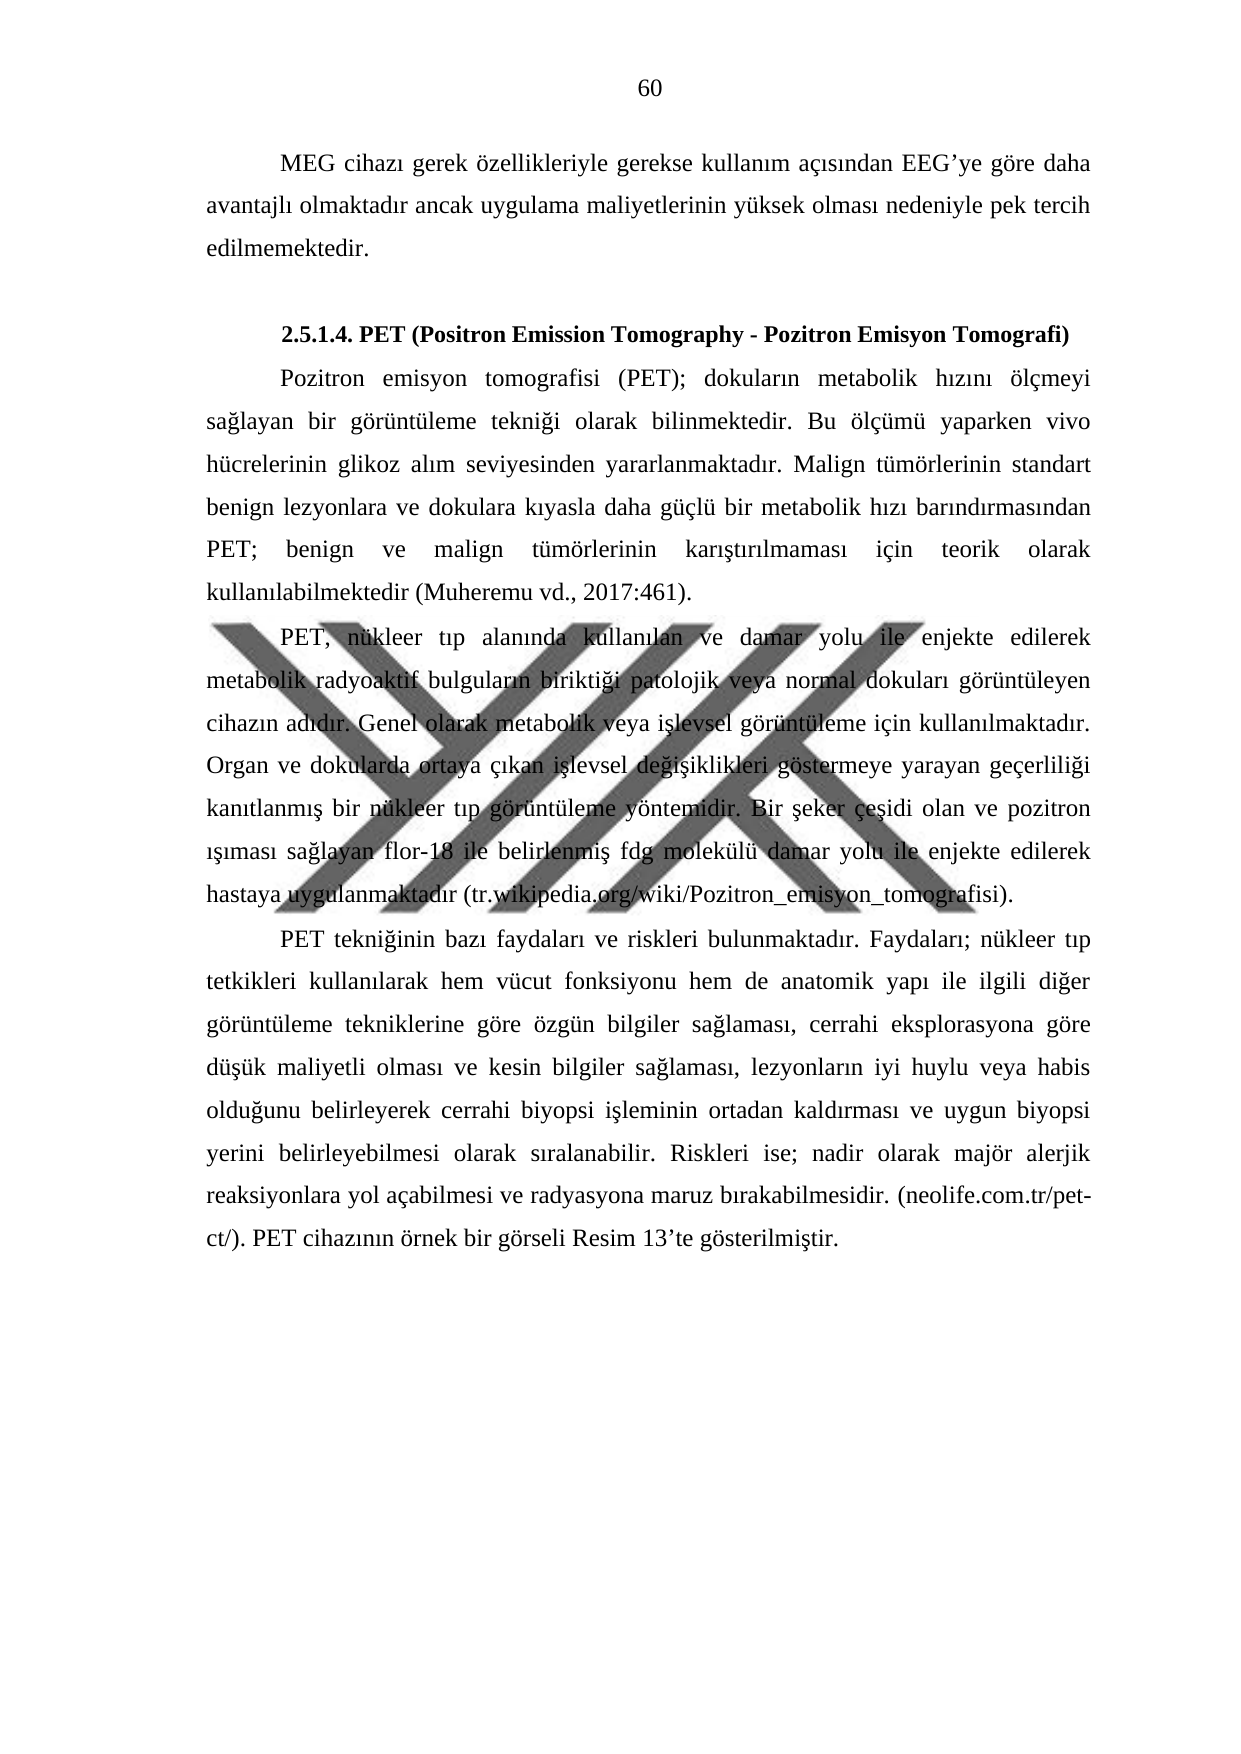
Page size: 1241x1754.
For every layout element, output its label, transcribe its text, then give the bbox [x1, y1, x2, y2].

text 2.5.1.4. PET (Positron Emission Tomography - Pozitron Emisyon Tomografi) [281, 321, 1092, 348]
text PET, nükleer tıp alanında kullanılan ve damar yolu ile enjekte edilerek metabolik radyoaktif bulguların biriktiği patolojik veya normal dokuları görüntüleyen cihazın adıdır. Genel olarak metabolik veya işlevsel görüntüleme için kullanılmaktadır. Organ ve dokularda ortaya çıkan işlevsel değişiklikleri göstermeye yarayan geçerliliği kanıtlanmış bir nükleer tıp görüntüleme yöntemidir. Bir şeker çeşidi olan ve pozitron ışıması sağlayan flor-18 ile belirlenmiş fdg molekülü damar yolu ile enjekte edilerek hastaya uygulanmaktadır (tr.wikipedia.org/wiki/Pozitron_emisyon_tomografisi). [206, 622, 1092, 908]
text Pozitron emisyon tomografisi (PET); dokuların metabolik hızını ölçmeyi sağlayan bir görüntüleme tekniği olarak bilinmektedir. Bu ölçümü yaparken vivo hücrelerinin glikoz alım seviyesinden yararlanmaktadır. Malign tümörlerinin standart benign lezyonlara ve dokulara kıyasla daha güçlü bir metabolik hızı barındırmasından PET; benign ve malign tümörlerinin karıştırılmaması için teorik olarak kullanılabilmektedir (Muheremu vd., 2017:461). [206, 363, 1092, 606]
picture [208, 908, 980, 920]
text PET tekniğinin bazı faydaları ve riskleri bulunmaktadır. Faydaları; nükleer tıp tetkikleri kullanılarak hem vücut fonksiyonu hem de anatomik yapı ile ilgili diğer görüntüleme tekniklerine göre özgün bilgiler sağlaması, cerrahi eksplorasyona göre düşük maliyetli olması ve kesin bilgiler sağlaması, lezyonların iyi huylu veya habis olduğunu belirleyerek cerrahi biyopsi işleminin ortadan kaldırması ve uygun biyopsi yerini belirleyebilmesi olarak sıralanabilir. Riskleri ise; nadir olarak majör alerjik reaksiyonlara yol açabilmesi ve radyasyona maruz bırakabilmesidir. (neolife.com.tr/pet-ct/). PET cihazının örnek bir görseli Resim 13’te gösterilmiştir. [206, 924, 1092, 1252]
text MEG cihazı gerek özellikleriyle gerekse kullanım açısından EEG’ye göre daha avantajlı olmaktadır ancak uygulama maliyetlerinin yüksek olması nedeniyle pek tercih edilmemektedir. [206, 148, 1092, 261]
text 60 [637, 73, 1092, 101]
picture [208, 615, 980, 622]
